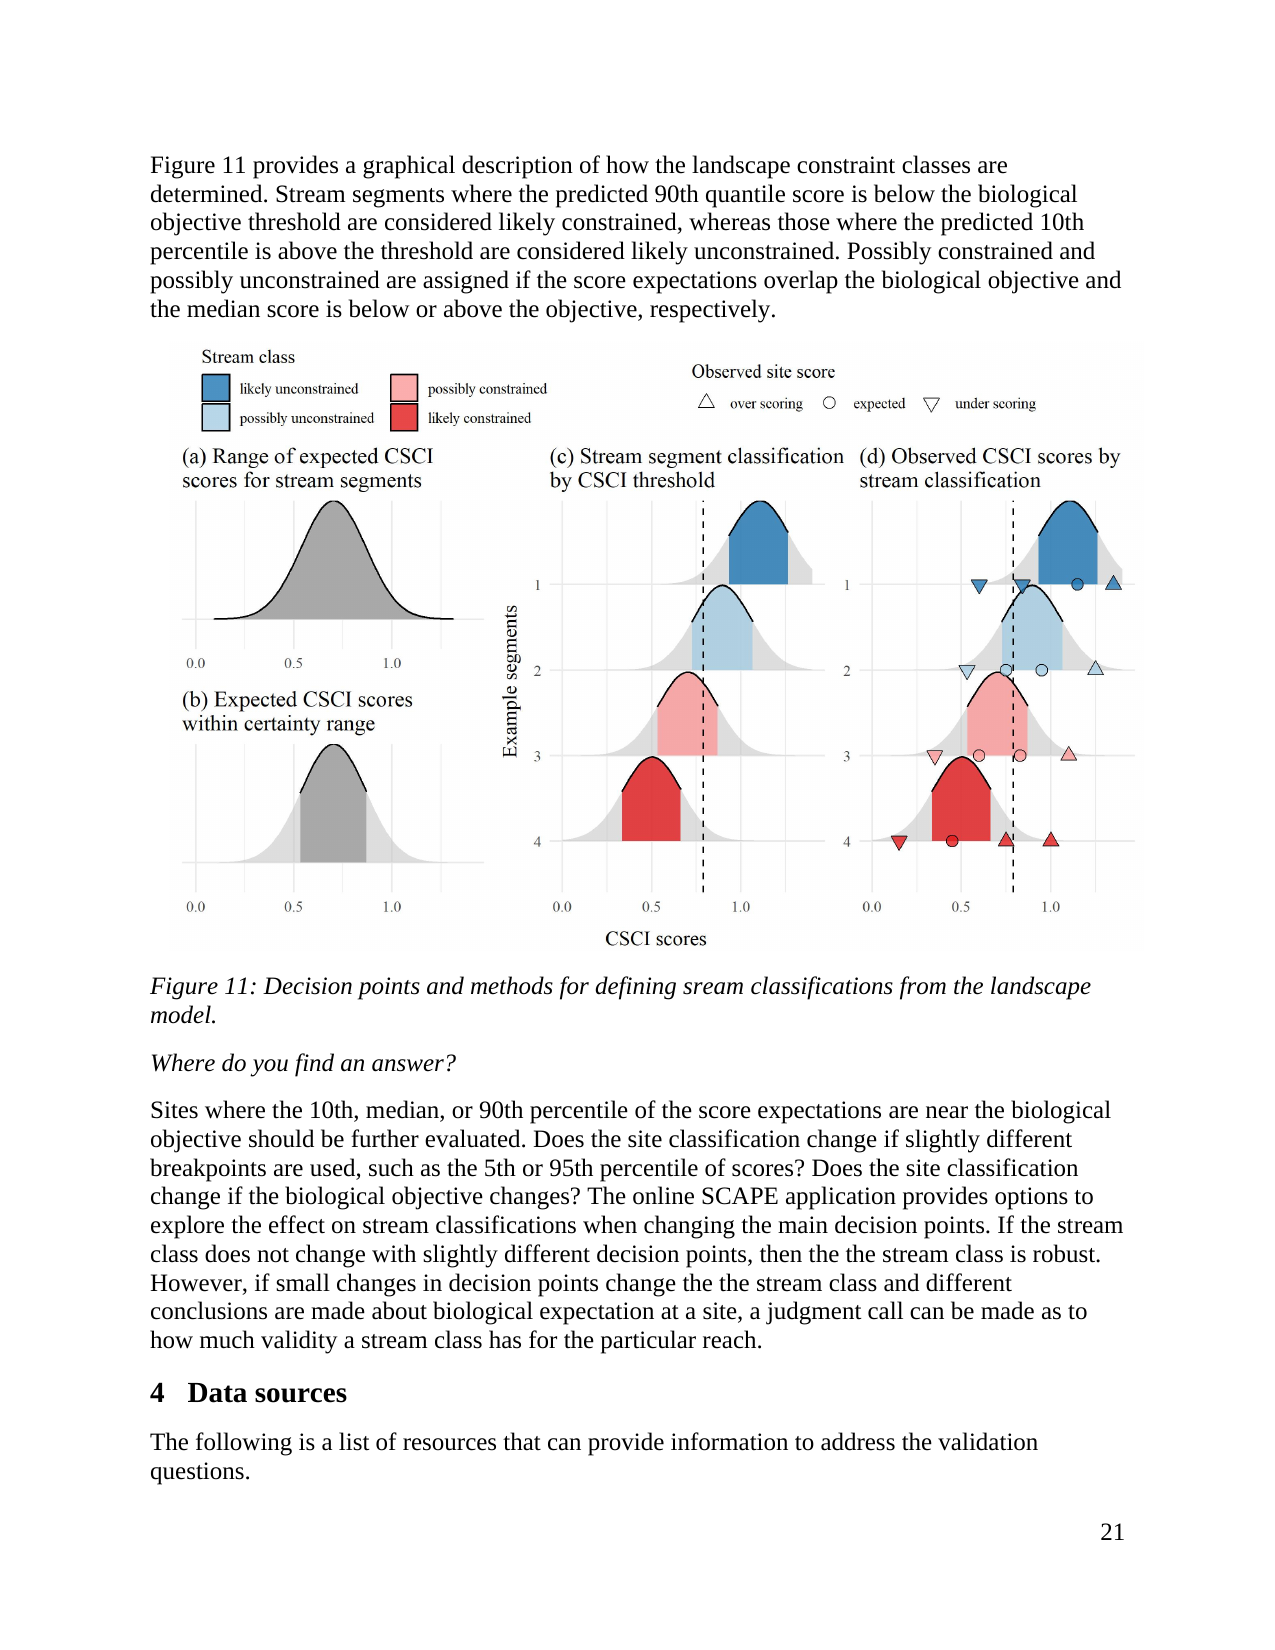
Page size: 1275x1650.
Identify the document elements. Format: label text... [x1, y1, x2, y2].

text Figure 11: Decision points and methods for defining sream classifications from the landscape model. [150, 971, 1125, 1029]
text Sites where the 10th, median, or 90th percentile of the score expectations are near the biological objective should be further evaluated. Does the site classification change if slightly different breakpoints are used, such as the 5th or 95th percentile of scores? Does the site classification change if the biological objective changes? The online SCAPE application provides options to explore the effect on stream classifications when changing the main decision points. If the stream class does not change with slightly different decision points, then the the stream class is robust. However, if small changes in decision points change the the stream class and different conclusions are made about biological expectation at a site, a judgment call can be made as to how much validity a stream class has for the particular reach. [150, 1095, 1125, 1354]
text Where do you find an answer? [150, 1048, 1125, 1076]
text The following is a list of resources that can provide information to address the validation questions. [150, 1427, 1125, 1484]
subtitle Data sources [150, 1375, 1125, 1408]
text Figure 11 provides a graphical description of how the landscape constraint classes are determined. Stream segments where the predicted 90th quantile score is below the biological objective threshold are considered likely constrained, whereas those where the predicted 10th percentile is above the threshold are considered likely unconstrained. Possibly constrained and possibly unconstrained are assigned if the score expectations overlap the biological objective and the median score is below or above the objective, respectively. [150, 150, 1125, 322]
picture [168, 341, 1144, 951]
